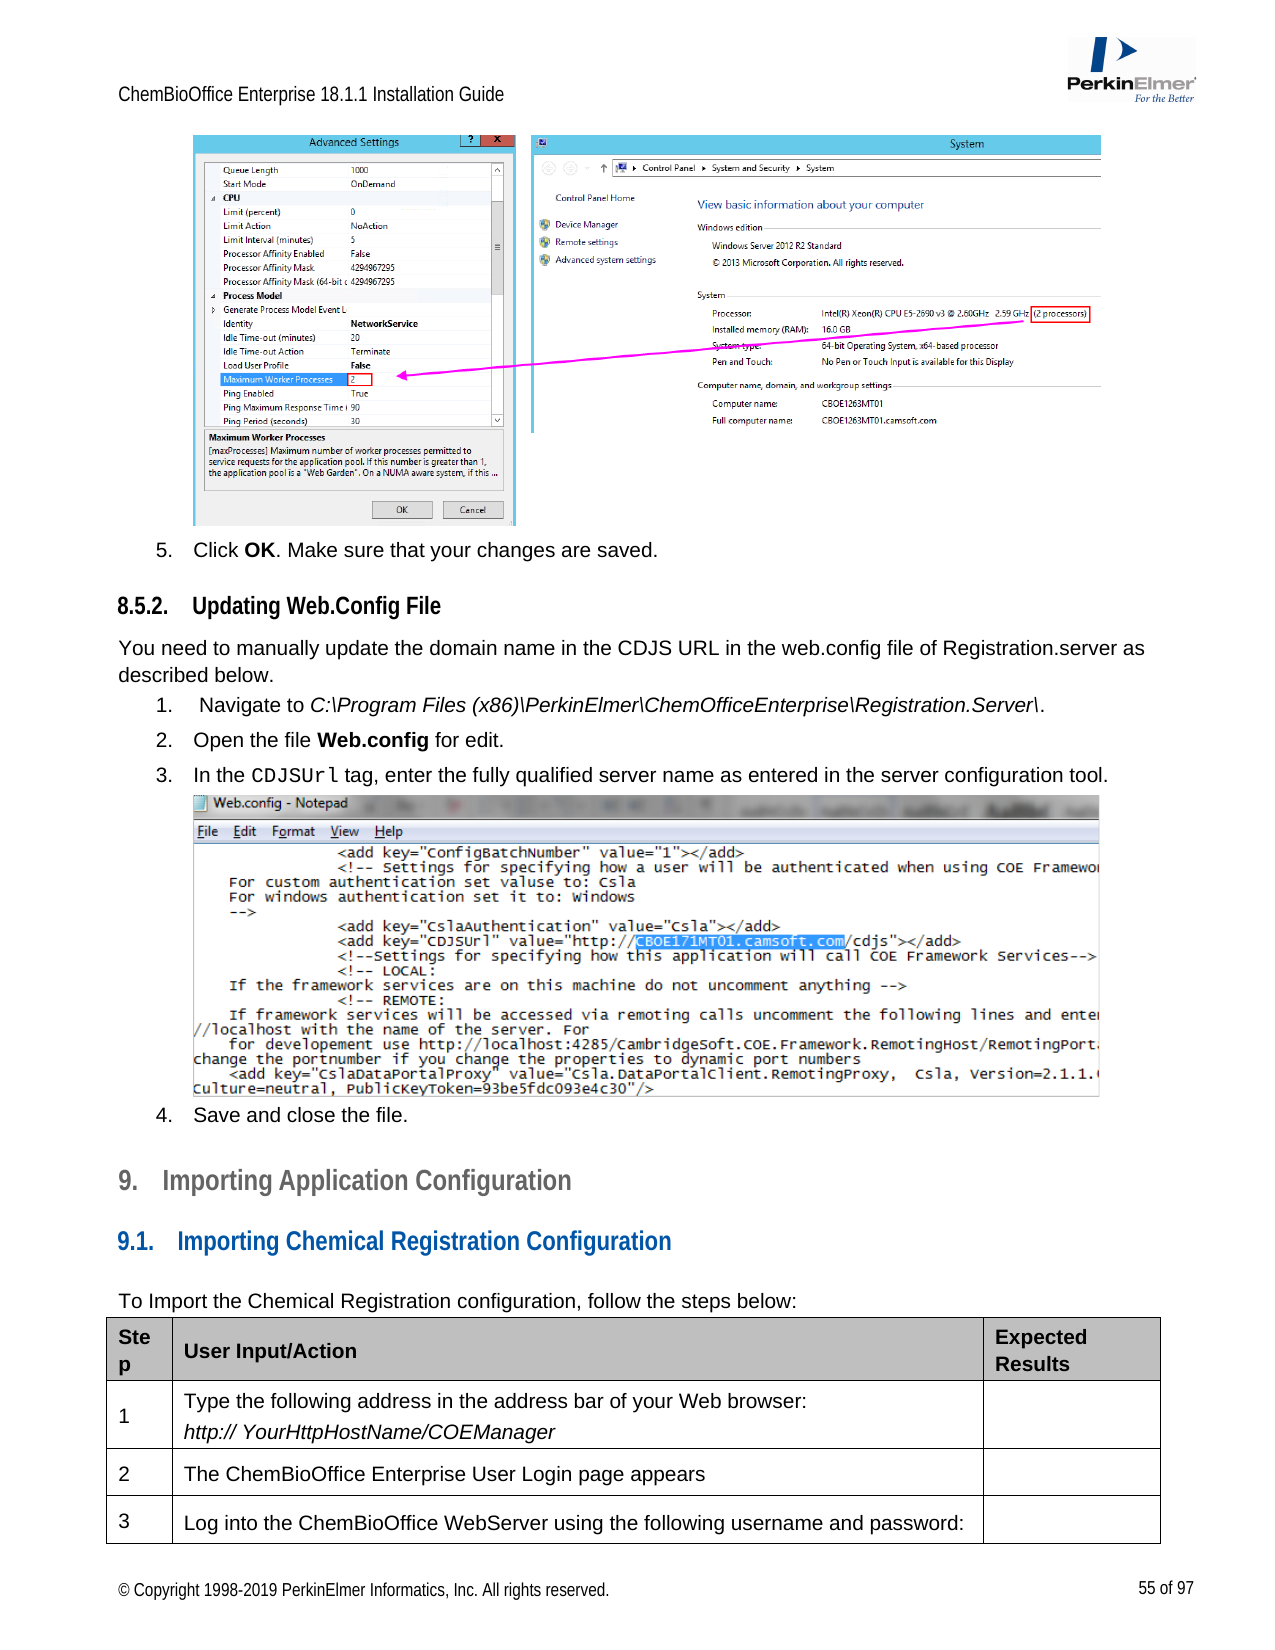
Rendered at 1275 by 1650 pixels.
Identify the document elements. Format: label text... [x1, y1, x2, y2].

table_cell 1 [107, 1381, 172, 1448]
table_cell The ChemBioOffice Enterprise User Login page appears [173, 1449, 983, 1495]
list Save and close the file. [156, 1102, 1204, 1126]
table_header Step [107, 1318, 172, 1380]
table_header Expected Results [984, 1318, 1160, 1380]
subtitle Importing Chemical Registration Configuration [117, 1225, 1204, 1256]
list Open the file Web.config for edit. [156, 728, 1204, 752]
picture [193, 135, 1101, 526]
table_cell 2 [107, 1449, 172, 1495]
table_header User Input/Action [173, 1318, 983, 1380]
list Click OK. Make sure that your changes are saved. [156, 538, 1204, 562]
text You need to manually update the domain name in the CDJS URL in the web.config file of Registration.server as described below. [118, 632, 1204, 687]
table_cell [984, 1381, 1160, 1448]
table_cell [984, 1496, 1160, 1543]
list In the CDJSUrl tag, enter the fully qualified server name as entered in the server configuration tool. [156, 763, 1204, 789]
table_cell 3 [107, 1496, 172, 1543]
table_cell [173, 1496, 983, 1543]
subtitle Updating Web.Config File [117, 591, 1204, 620]
table_cell Type the following address in the address bar of your Web browser: http:// YourHttpHostName/COEManager [173, 1381, 983, 1448]
table_cell [984, 1449, 1160, 1495]
list Navigate to C:\Program Files (x86)\PerkinElmer\ChemOfficeEnterprise\Registration.Server\. [156, 693, 1204, 717]
text To Import the Chemical Registration configuration, follow the steps below: [118, 1286, 1204, 1313]
picture [193, 795, 1100, 1097]
subtitle Importing Application Configuration [118, 1156, 1204, 1196]
picture [1067, 37, 1197, 102]
